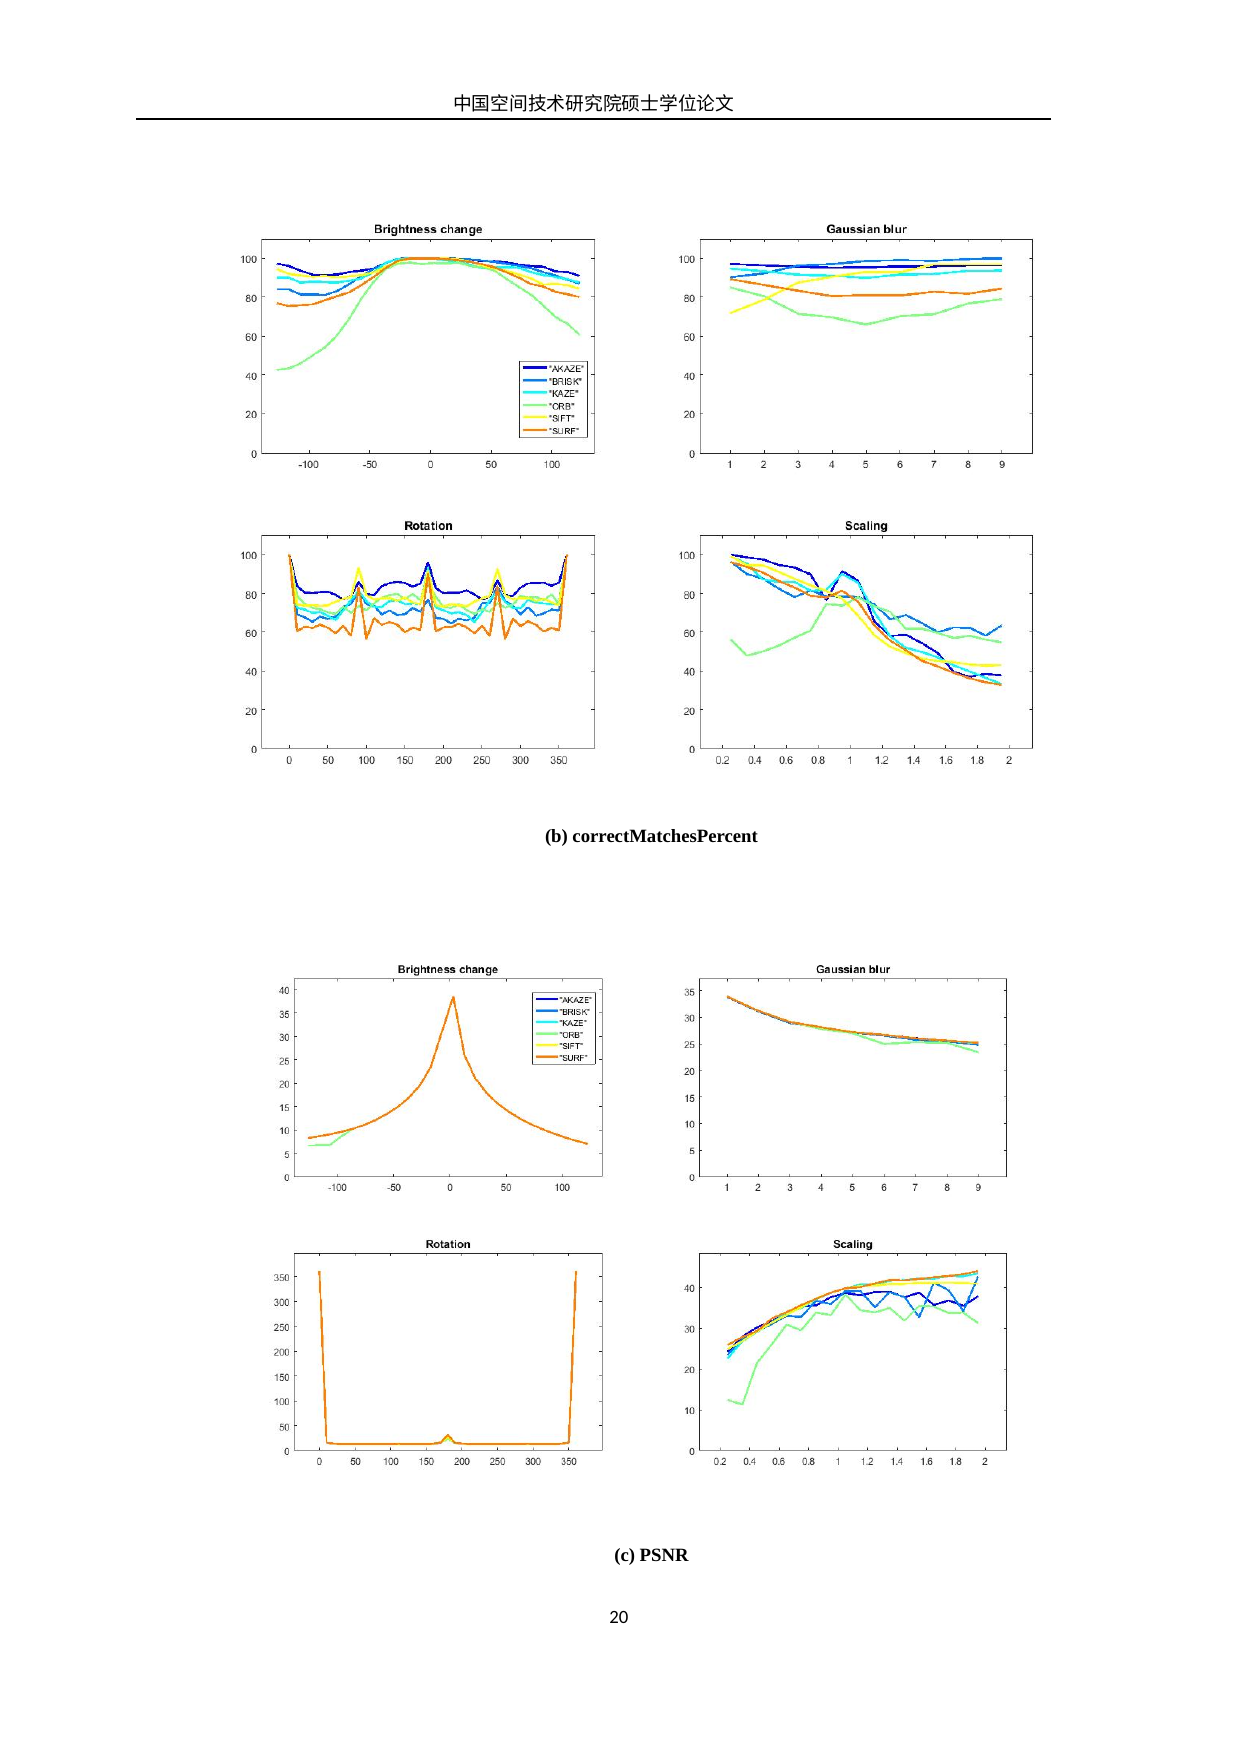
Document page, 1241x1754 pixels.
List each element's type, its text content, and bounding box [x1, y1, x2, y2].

picture [265, 935, 1010, 1514]
list (c) PSNR [223, 1528, 1051, 1569]
list (b) correctMatchesPercent [223, 809, 1051, 851]
picture [239, 192, 1035, 795]
